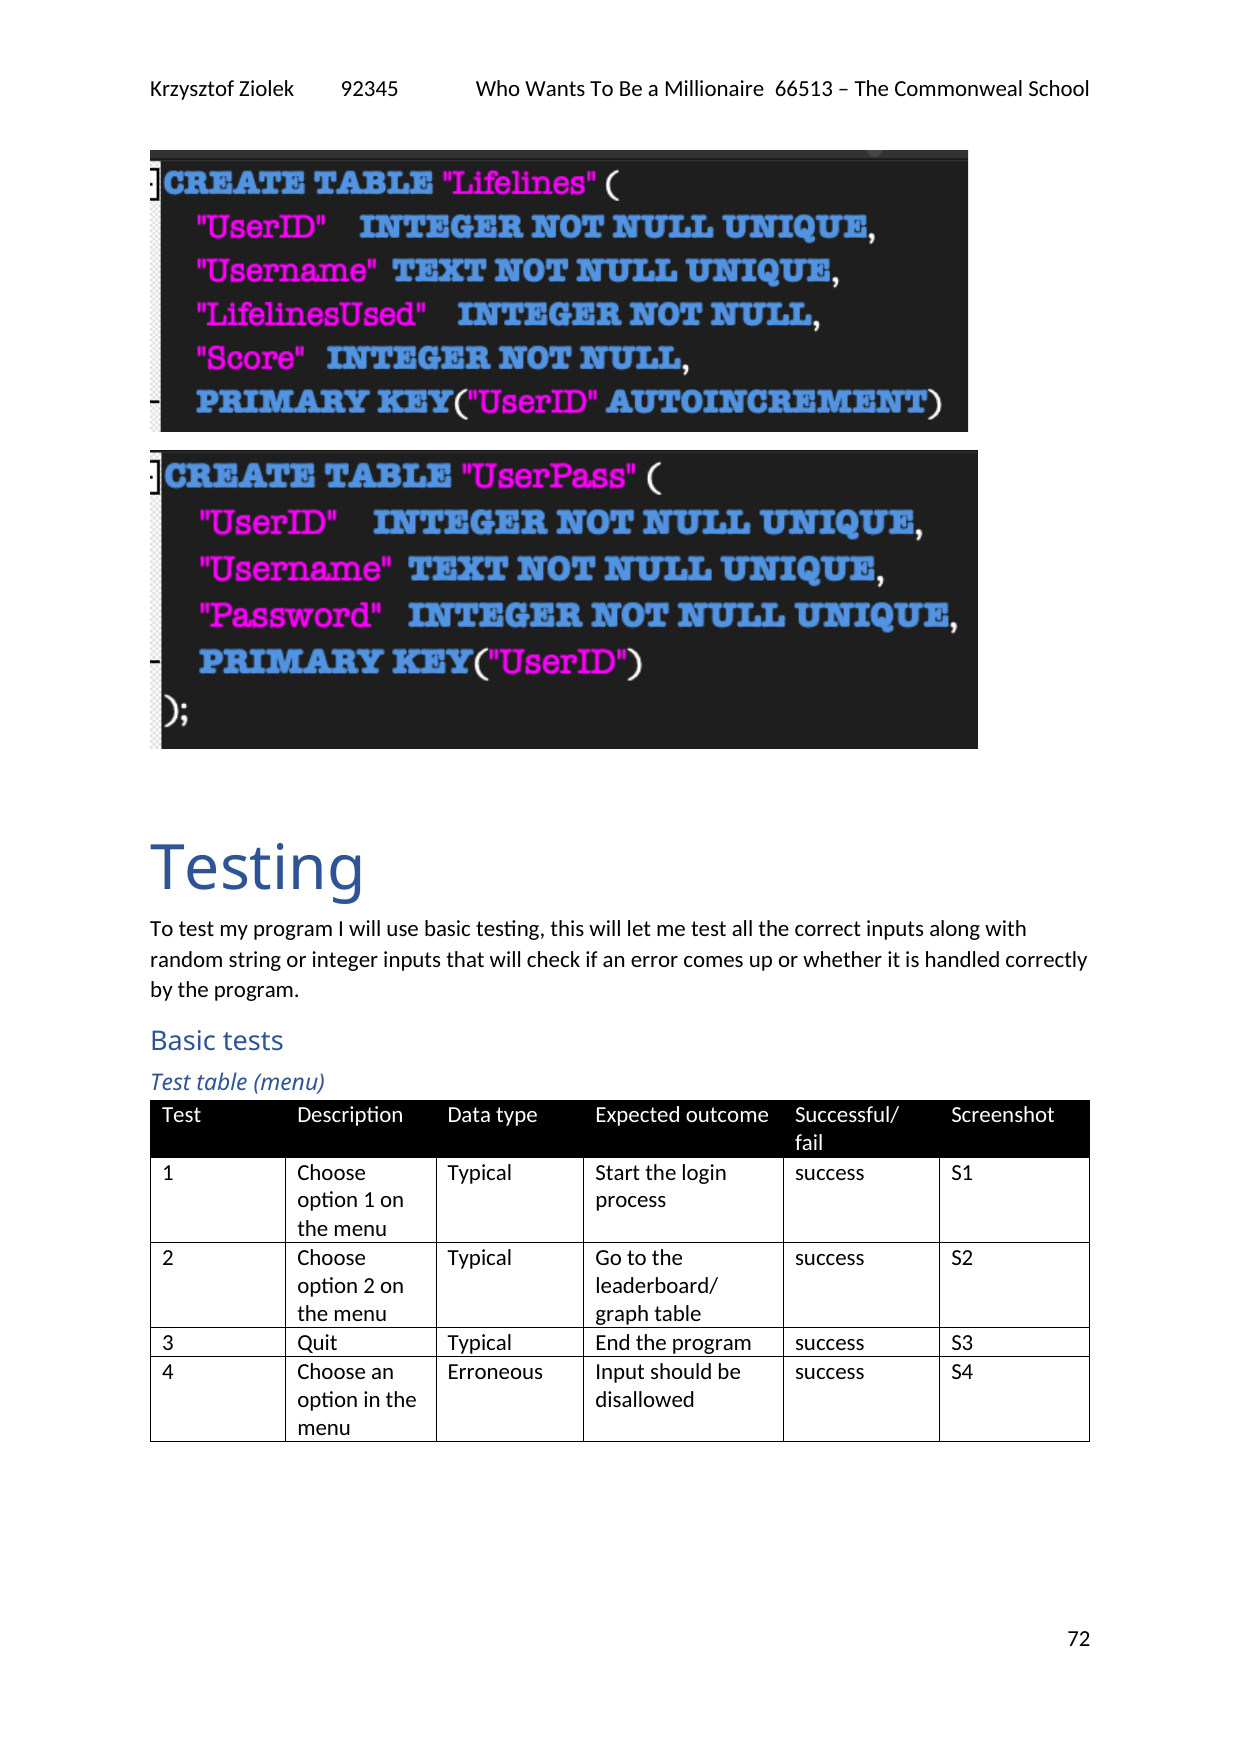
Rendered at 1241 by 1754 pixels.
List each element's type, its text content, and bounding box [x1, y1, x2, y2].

table_cell 3 [151, 1328, 285, 1356]
table_cell S4 [940, 1357, 1089, 1441]
table_cell Choose an option in the menu [286, 1357, 436, 1441]
table_cell Quit [286, 1328, 436, 1356]
picture [150, 150, 969, 432]
table_cell success [784, 1357, 939, 1441]
table_cell End the program [584, 1328, 783, 1356]
table_header Description [286, 1101, 436, 1157]
subtitle Testing [150, 823, 1090, 908]
picture [150, 450, 978, 749]
table_cell Start the login process [584, 1158, 783, 1242]
table_cell S2 [940, 1243, 1089, 1327]
table_cell Choose option 1 on the menu [286, 1158, 436, 1242]
table_cell S3 [940, 1328, 1089, 1356]
table_cell success [784, 1158, 939, 1242]
table_header Expected outcome [584, 1101, 783, 1157]
table_cell Input should be disallowed [584, 1357, 783, 1441]
table_cell 1 [151, 1158, 285, 1242]
table_cell success [784, 1328, 939, 1356]
table_cell S1 [940, 1158, 1089, 1242]
subtitle Test table (menu) [150, 1066, 1090, 1097]
table_cell Typical [437, 1328, 583, 1356]
table_header Data type [437, 1101, 583, 1157]
table_cell Typical [437, 1158, 583, 1242]
subtitle Basic tests [150, 1022, 1090, 1059]
table_cell success [784, 1243, 939, 1327]
table_header Test [151, 1101, 285, 1157]
table_cell 2 [151, 1243, 285, 1327]
table_header Screenshot [940, 1101, 1089, 1157]
text To test my program I will use basic testing, this will let me test all the correct inputs along with random string or integer inputs that will check if an error comes up or whether it is handled correctly by the program. [150, 914, 1090, 1003]
table_header Successful/ fail [784, 1101, 939, 1157]
table_cell Go to the leaderboard/ graph table [584, 1243, 783, 1327]
table_cell Erroneous [437, 1357, 583, 1441]
table_cell 4 [151, 1357, 285, 1441]
table_cell Typical [437, 1243, 583, 1327]
table_cell Choose option 2 on the menu [286, 1243, 436, 1327]
